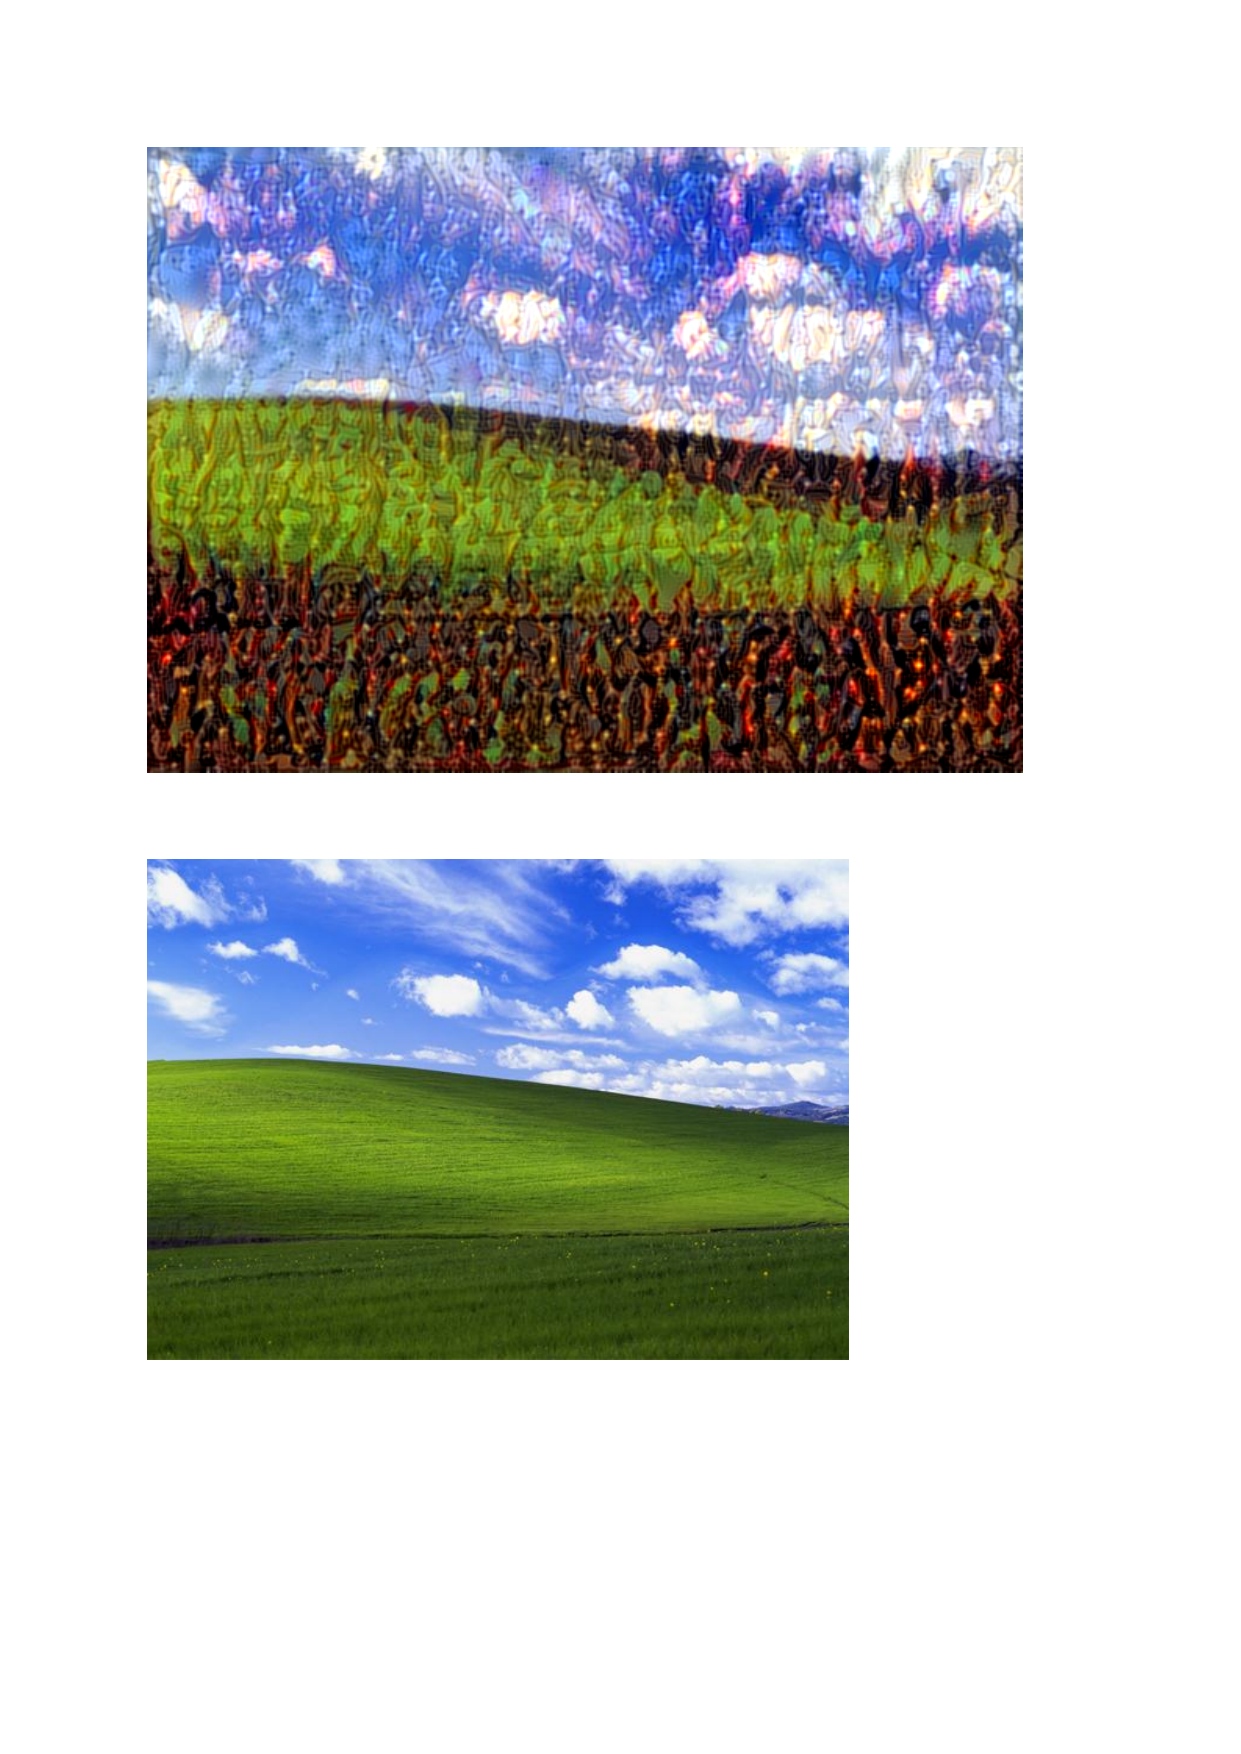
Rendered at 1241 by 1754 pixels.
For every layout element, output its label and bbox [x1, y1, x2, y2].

picture [147, 147, 1023, 773]
picture [147, 859, 849, 1360]
